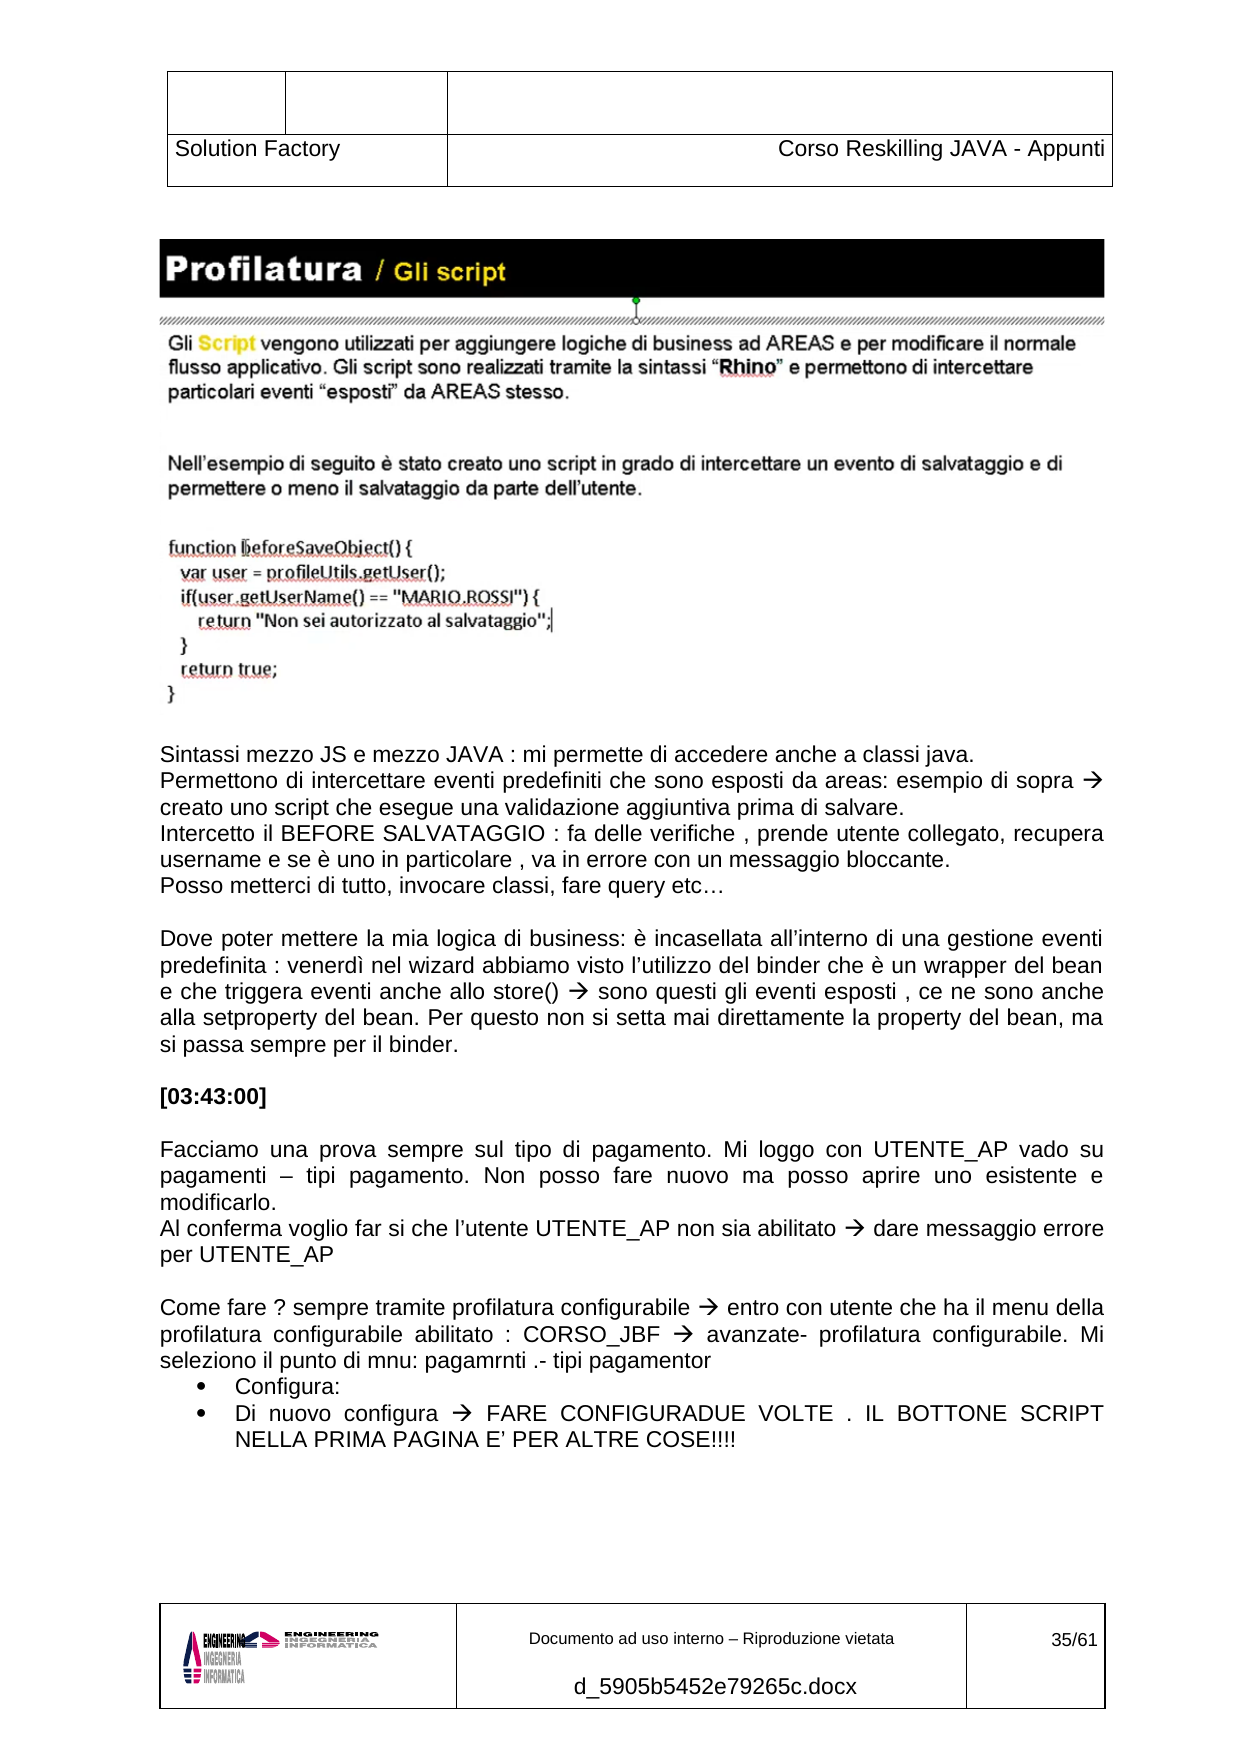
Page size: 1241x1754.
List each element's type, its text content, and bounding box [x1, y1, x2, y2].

text Come fare ? sempre tramite profilatura configurabile entro con utente che ha il menu della profilatura configurabile abilitato : CORSO_JBF avanzate- profilatura configurabile. Mi seleziono il punto di mnu: pagamrnti .- tipi pagamentor [159, 1294, 1104, 1373]
text [03:43:00] [159, 1083, 1104, 1110]
text Al conferma voglio far si che l’utente UTENTE_AP non sia abilitato dare messaggio errore per UTENTE_AP [159, 1215, 1104, 1268]
text Facciamo una prova sempre sul tipo di pagamento. Mi loggo con UTENTE_AP vado su pagamenti – tipi pagamento. Non posso fare nuovo ma posso aprire uno esistente e modificarlo. [159, 1136, 1104, 1215]
list Di nuovo configura FARE CONFIGURADUE VOLTE . IL BOTTONE SCRIPT NELLA PRIMA PAGINA E’ PER ALTRE COSE!!!! [197, 1399, 1104, 1452]
picture [159, 239, 1105, 715]
text Permettono di intercettare eventi predefiniti che sono esposti da areas: esempio di sopra creato uno script che esegue una validazione aggiuntiva prima di salvare. [159, 767, 1104, 820]
list Configura: [197, 1373, 1104, 1399]
text Intercetto il BEFORE SALVATAGGIO : fa delle verifiche , prende utente collegato, recupera username e se è uno in particolare , va in errore con un messaggio bloccante. [159, 820, 1104, 872]
text Sintassi mezzo JS e mezzo JAVA : mi permette di accedere anche a classi java. [159, 741, 1104, 767]
text Posso metterci di tutto, invocare classi, fare query etc… [159, 872, 1104, 899]
text Dove poter mettere la mia logica di business: è incasellata all’interno di una gestione eventi predefinita : venerdì nel wizard abbiamo visto l’utilizzo del binder che è un wrapper del bean e che triggera eventi anche allo store() sono questi gli eventi esposti , ce ne sono anche alla setproperty del bean. Per questo non si setta mai direttamente la property del bean, ma si passa sempre per il binder. [159, 925, 1104, 1057]
